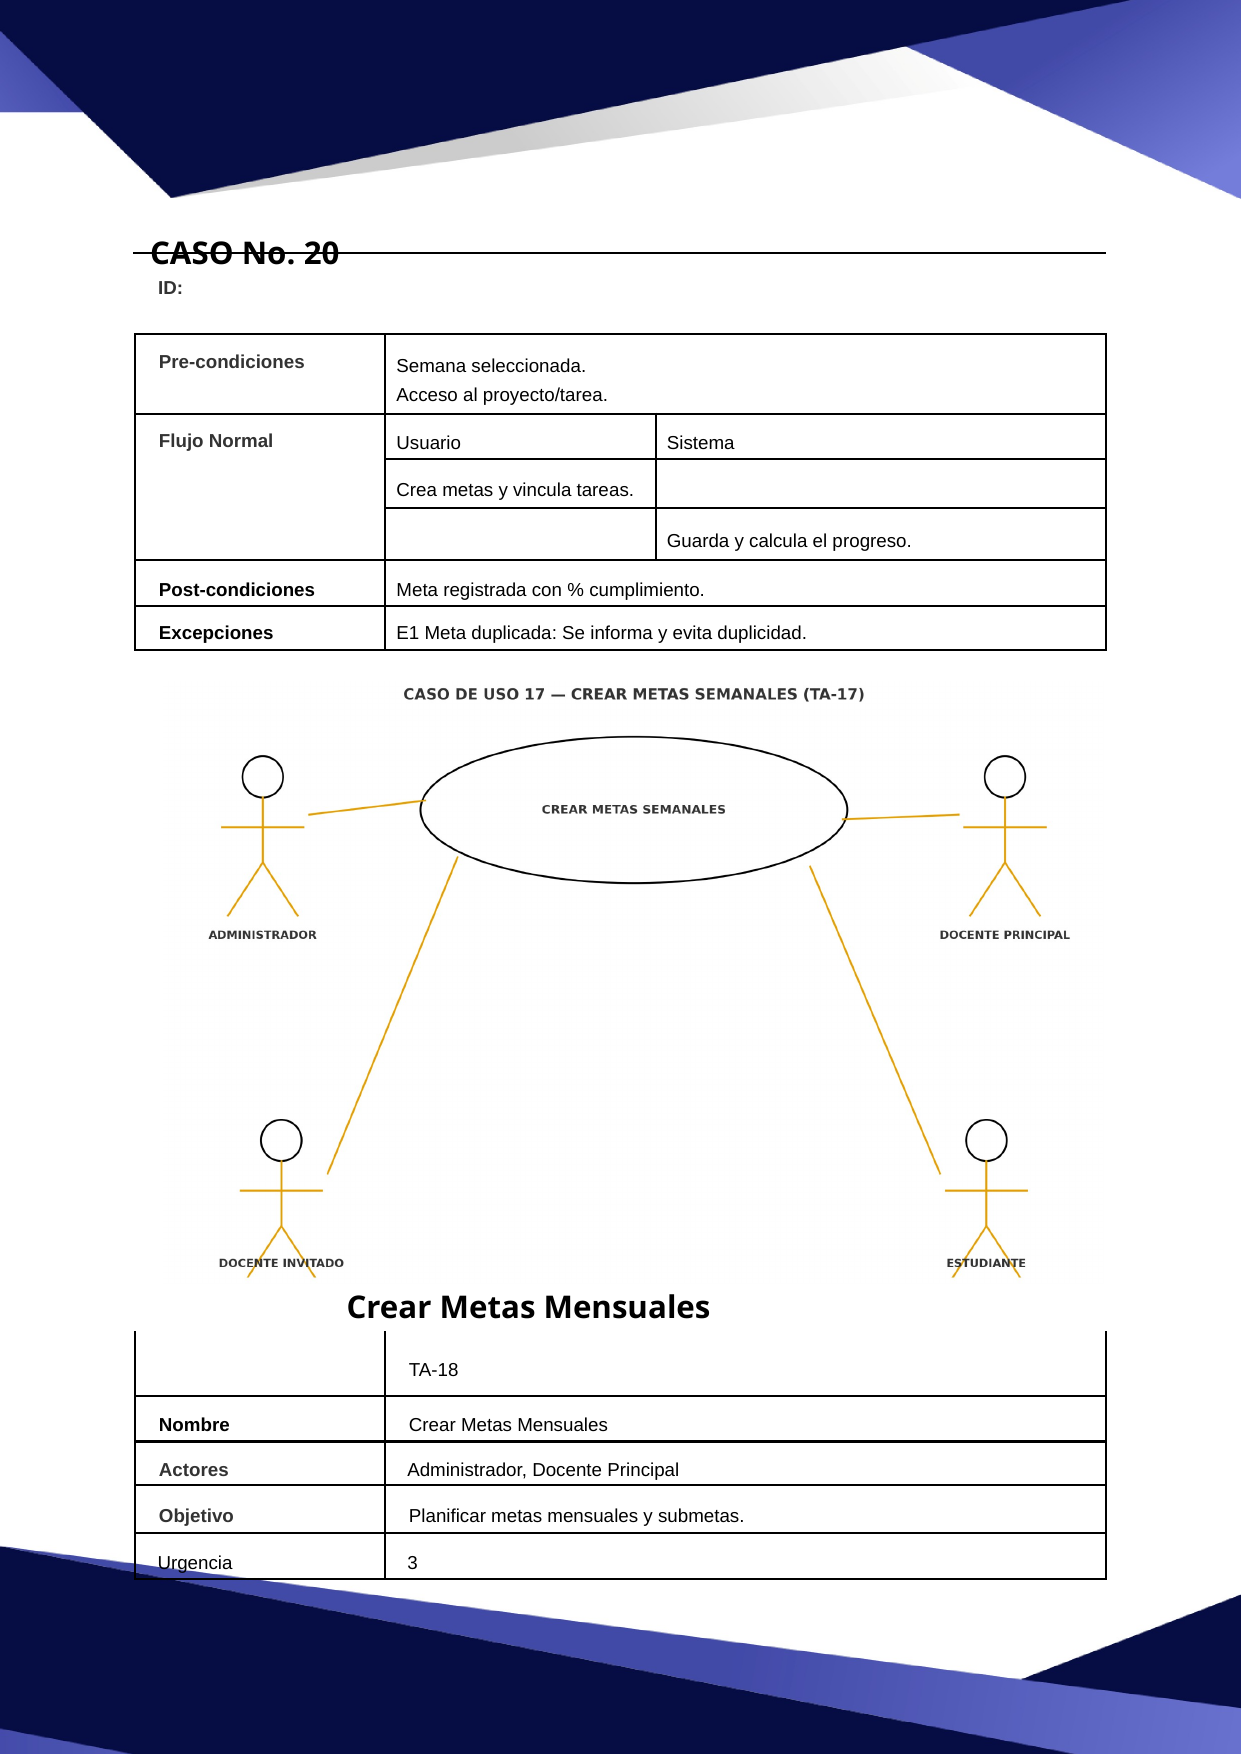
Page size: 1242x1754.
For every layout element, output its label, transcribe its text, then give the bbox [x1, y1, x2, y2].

subtitle Crear Metas Mensuales [346, 1285, 1090, 1328]
table_cell Flujo Normal [136, 415, 384, 559]
table_cell Sistema [657, 415, 1105, 458]
table_cell Guarda y calcula el progreso. [657, 509, 1105, 559]
table_cell Meta registrada con % cumplimiento. [386, 561, 1105, 605]
table_cell [386, 509, 655, 559]
table_header TA-18 [386, 1331, 1105, 1394]
table_cell Post-condiciones [136, 561, 384, 605]
table_cell Pre-condiciones [136, 335, 384, 412]
table_cell Usuario [386, 415, 655, 458]
table_cell 3 [386, 1534, 1105, 1578]
table_cell E1 Meta duplicada: Se informa y evita duplicidad. [386, 607, 1105, 648]
table_cell Nombre [136, 1397, 384, 1440]
table_cell Objetivo [136, 1486, 384, 1532]
table_cell Urgencia [136, 1534, 384, 1578]
picture [0, 0, 1241, 1754]
table_cell Crear Metas Mensuales [386, 1397, 1105, 1440]
table_cell Semana seleccionada. Acceso al proyecto/tarea. [386, 335, 1105, 412]
table_cell Excepciones [136, 607, 384, 648]
table_cell Planificar metas mensuales y submetas. [386, 1486, 1105, 1532]
table_cell Crea metas y vincula tareas. [386, 460, 655, 507]
table_cell Administrador, Docente Principal [386, 1443, 1105, 1484]
table_cell Actores [136, 1443, 384, 1484]
table_header [136, 1331, 384, 1394]
table_cell [657, 460, 1105, 507]
